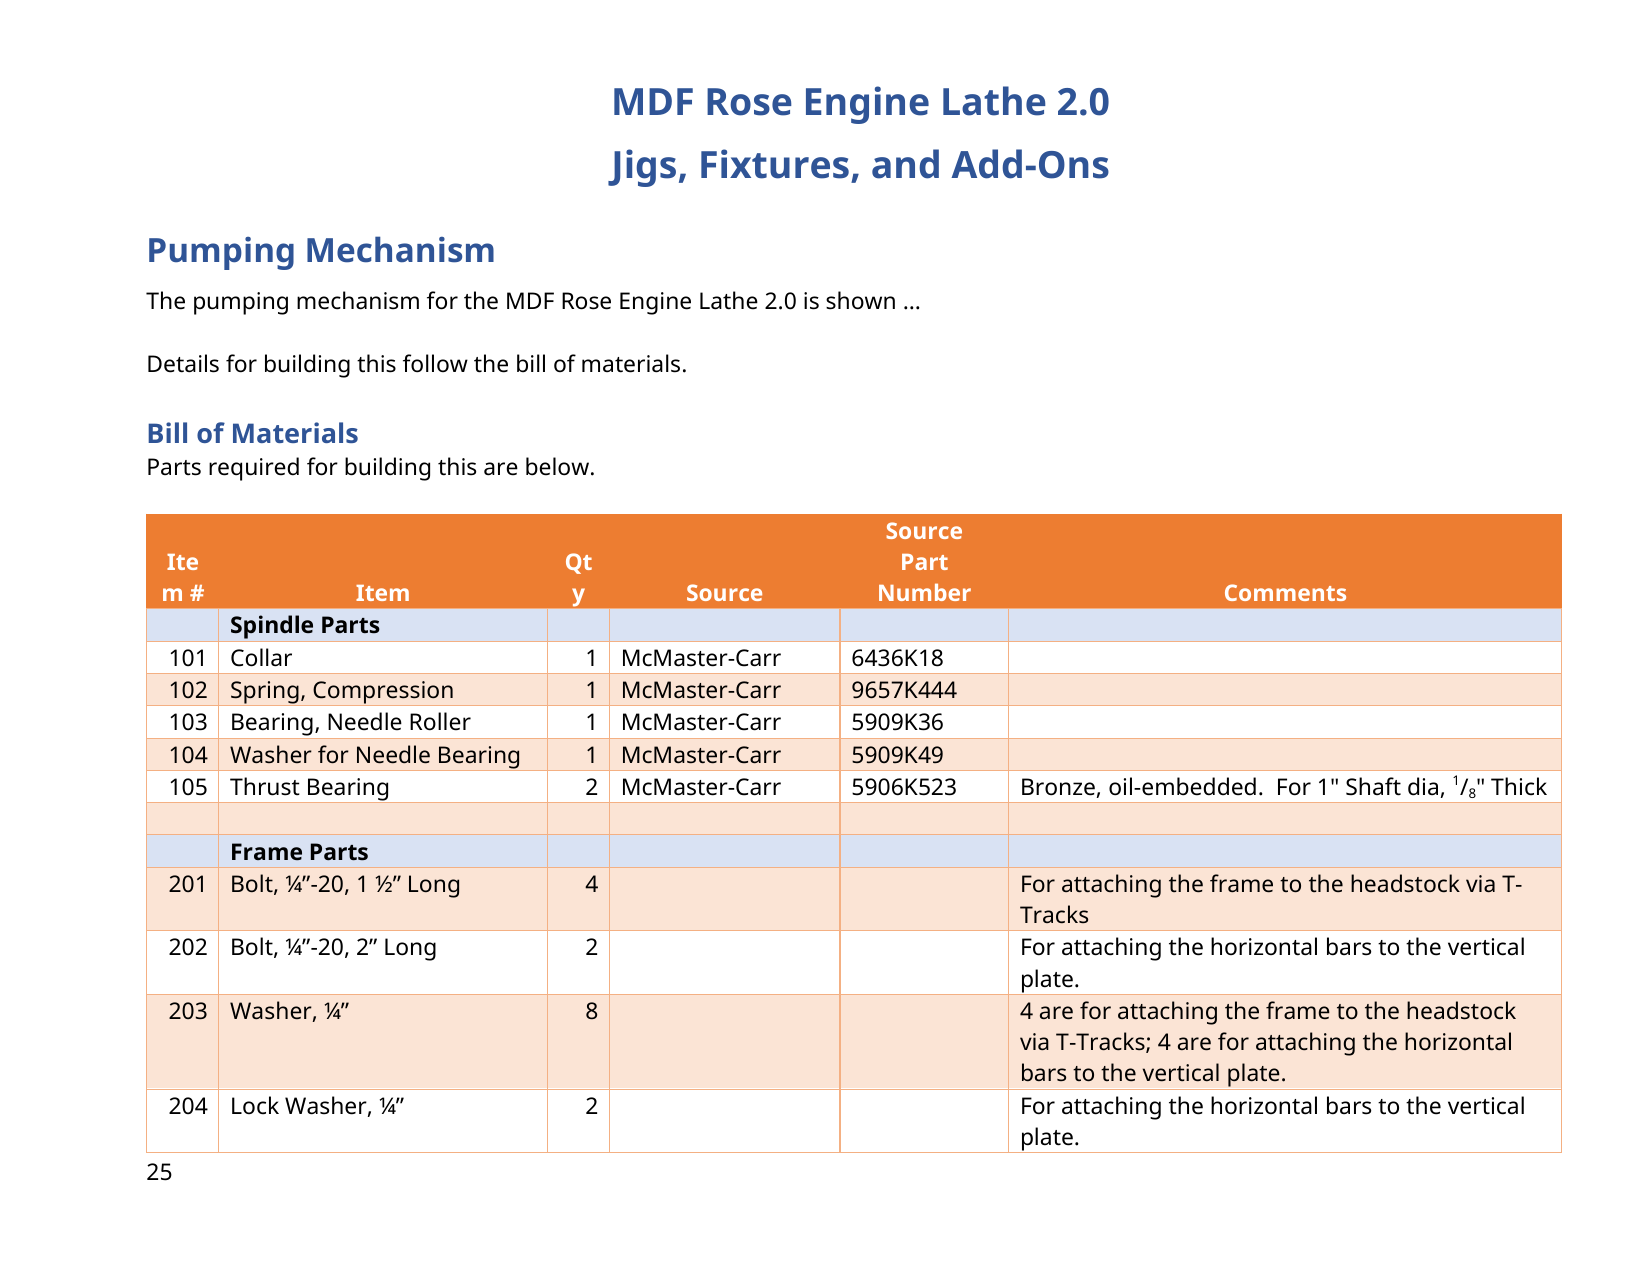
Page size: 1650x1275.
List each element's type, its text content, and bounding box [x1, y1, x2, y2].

table_cell 2 [548, 931, 609, 994]
table_cell [1009, 642, 1561, 673]
subtitle Bill of Materials [146, 414, 1575, 451]
table_cell For attaching the frame to the headstock via T-Tracks [1009, 868, 1561, 930]
table_cell [841, 1090, 1008, 1152]
table_cell [1009, 706, 1561, 737]
table_cell [1009, 609, 1561, 641]
table_cell Spindle Parts [219, 609, 547, 641]
table_cell [610, 1090, 839, 1152]
table_cell [548, 803, 609, 834]
table_cell For attaching the horizontal bars to the vertical plate. [1009, 1090, 1561, 1152]
table_cell Lock Washer, ¼” [219, 1090, 547, 1152]
table_cell [1009, 674, 1561, 705]
table_cell 2 [548, 1090, 609, 1152]
table_cell [841, 609, 1008, 641]
table_cell McMaster-Carr [610, 739, 839, 770]
table_cell 2 [548, 771, 609, 802]
table_cell [147, 835, 218, 867]
table_cell 5909K49 [841, 739, 1008, 770]
table_cell [841, 995, 1008, 1088]
table_cell 1 [548, 739, 609, 770]
table_cell 8 [548, 995, 609, 1088]
table_cell Bronze, oil-embedded. For 1" Shaft dia, 1/8" Thick [1009, 771, 1561, 802]
table_cell 9657K444 [841, 674, 1008, 705]
table_cell Bearing, Needle Roller [219, 706, 547, 737]
table_cell [1009, 835, 1561, 867]
table_cell [147, 609, 218, 641]
table_cell Frame Parts [219, 835, 547, 867]
table_cell 101 [147, 642, 218, 673]
table_cell [1009, 739, 1561, 770]
table_cell Washer for Needle Bearing [219, 739, 547, 770]
table_cell 5906K523 [841, 771, 1008, 802]
table_cell [548, 609, 609, 641]
table_cell Bolt, ¼”-20, 2” Long [219, 931, 547, 994]
table_cell Bolt, ¼”-20, 1 ½” Long [219, 868, 547, 930]
table_cell [610, 931, 839, 994]
table_cell For attaching the horizontal bars to the vertical plate. [1009, 931, 1561, 994]
table_cell 4 [548, 868, 609, 930]
table_cell Collar [219, 642, 547, 673]
table_cell 204 [147, 1090, 218, 1152]
table_cell 201 [147, 868, 218, 930]
table_cell [610, 803, 839, 834]
table_cell 105 [147, 771, 218, 802]
table_cell 1 [548, 674, 609, 705]
table_cell 102 [147, 674, 218, 705]
table_cell [841, 868, 1008, 930]
table_cell 103 [147, 706, 218, 737]
table_cell [841, 803, 1008, 834]
table_header Item [219, 515, 547, 608]
table_cell 6436K18 [841, 642, 1008, 673]
text Details for building this follow the bill of materials. [146, 347, 1575, 379]
table_cell Washer, ¼” [219, 995, 547, 1088]
table_cell Thrust Bearing [219, 771, 547, 802]
table_cell [219, 803, 547, 834]
table_header Source [610, 515, 839, 608]
table_cell [841, 931, 1008, 994]
table_cell McMaster-Carr [610, 706, 839, 737]
table_cell [610, 835, 839, 867]
table_cell 5909K36 [841, 706, 1008, 737]
table_cell 104 [147, 739, 218, 770]
table_cell [147, 803, 218, 834]
table_cell 202 [147, 931, 218, 994]
table_cell [610, 995, 839, 1088]
text Parts required for building this are below. [146, 451, 1575, 482]
table_cell McMaster-Carr [610, 771, 839, 802]
table_header Comments [1009, 515, 1561, 608]
table_header Source Part Number [841, 515, 1008, 608]
table_cell [548, 835, 609, 867]
table_cell [610, 609, 839, 641]
table_cell McMaster-Carr [610, 674, 839, 705]
text The pumping mechanism for the MDF Rose Engine Lathe 2.0 is shown … [146, 285, 1575, 316]
table_cell 203 [147, 995, 218, 1088]
subtitle Pumping Mechanism [146, 227, 1575, 272]
table_header Qty [548, 515, 609, 608]
table_cell 1 [548, 706, 609, 737]
table_cell Spring, Compression [219, 674, 547, 705]
table_cell McMaster-Carr [610, 642, 839, 673]
table_header Item # [147, 515, 218, 608]
table_cell [610, 868, 839, 930]
table_cell [1009, 803, 1561, 834]
table_cell 1 [548, 642, 609, 673]
table_cell 4 are for attaching the frame to the headstock via T-Tracks; 4 are for attaching the horizontal bars to the vertical plate. [1009, 995, 1561, 1088]
table_cell [841, 835, 1008, 867]
